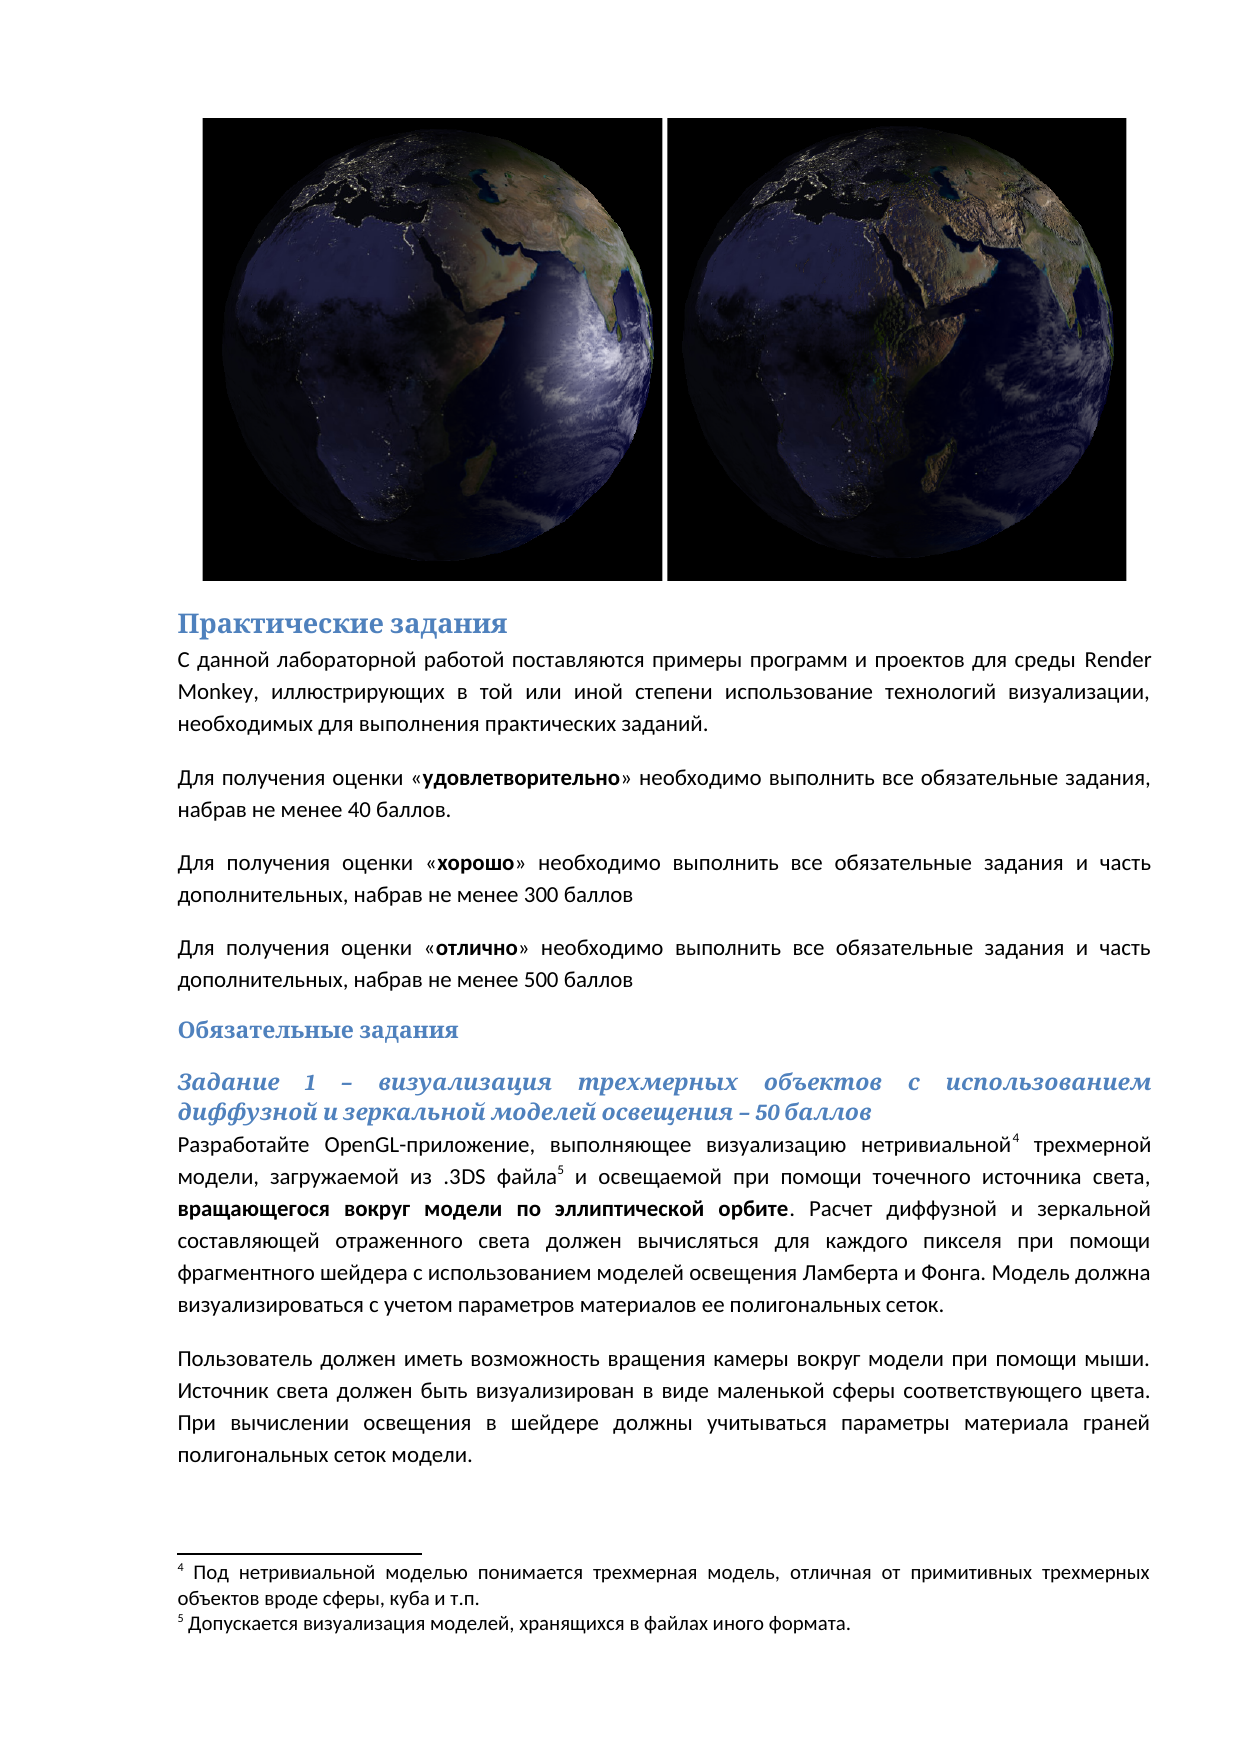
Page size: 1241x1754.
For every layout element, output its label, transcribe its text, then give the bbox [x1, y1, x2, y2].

text Для получения оценки «отлично» необходимо выполнить все обязательные задания и часть дополнительных, набрав не менее 500 баллов [177, 933, 1152, 993]
subtitle Задание 1 – визуализация трехмерных объектов с использованием диффузной и зеркальной моделей освещения – 50 баллов [177, 1069, 1152, 1126]
text Для получения оценки «хорошо» необходимо выполнить все обязательные задания и часть дополнительных, набрав не менее 300 баллов [177, 848, 1152, 908]
text Для получения оценки «удовлетворительно» необходимо выполнить все обязательные задания, набрав не менее 40 баллов. [177, 763, 1152, 823]
subtitle Практические задания [177, 609, 1152, 641]
text Пользователь должен иметь возможность вращения камеры вокруг модели при помощи мыши. Источник света должен быть визуализирован в виде маленькой сферы соответствующего цвета. При вычислении освещения в шейдере должны учитываться параметры материала граней полигональных сеток модели. [177, 1344, 1152, 1468]
picture [202, 118, 663, 581]
text Разработайте OpenGL-приложение, выполняющее визуализацию нетривиальной трехмерной модели, загружаемой из .3DS файла и освещаемой при помощи точечного источника света, вращающегося вокруг модели по эллиптической орбите. Расчет диффузной и зеркальной составляющей отраженного света должен вычисляться для каждого пикселя при помощи фрагментного шейдера с использованием моделей освещения Ламберта и Фонга. Модель должна визуализироваться с учетом параметров материалов ее полигональных сеток. [177, 1130, 1152, 1319]
picture [667, 118, 1127, 581]
text С данной лабораторной работой поставляются примеры программ и проектов для среды Render Monkey, иллюстрирующих в той или иной степени использование технологий визуализации, необходимых для выполнения практических заданий. [177, 645, 1152, 738]
subtitle Обязательные задания [177, 1018, 1152, 1044]
